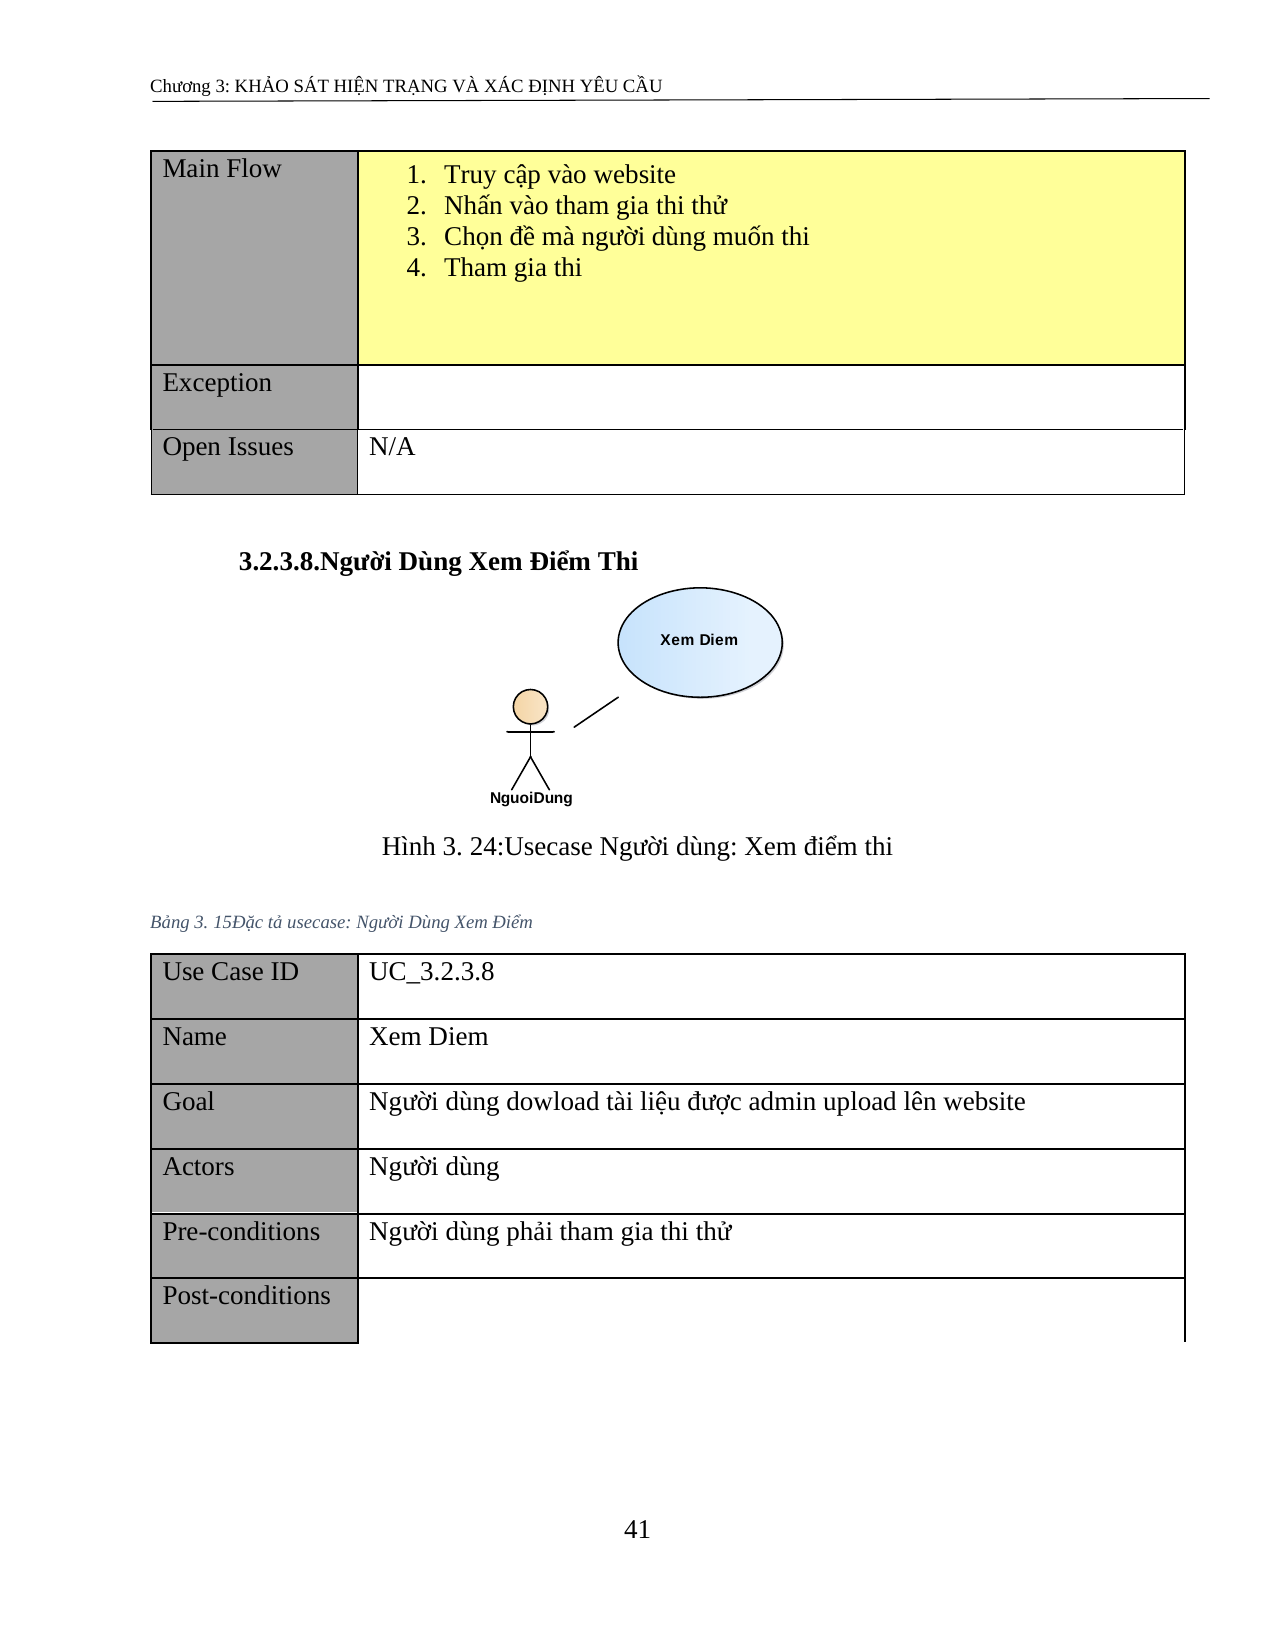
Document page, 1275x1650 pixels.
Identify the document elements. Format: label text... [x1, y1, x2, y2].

text Hình 3. 24:Usecase Người dùng: Xem điểm thi [150, 829, 1125, 861]
table_cell Exception [152, 366, 357, 429]
table_cell Truy cập vào website Nhấn vào tham gia thi thử Chọn đề mà người dùng muốn thi Tham gia thi [359, 152, 1184, 364]
table_cell Goal [152, 1085, 357, 1148]
table_header Use Case ID [152, 955, 357, 1018]
table_cell Main Flow [152, 152, 357, 364]
table_cell [359, 366, 1184, 429]
text Bảng 3. 15Đặc tả usecase: Người Dùng Xem Điểm [150, 911, 1125, 932]
table_cell Người dùng [359, 1150, 1184, 1212]
subtitle 3.2.3.8.Người Dùng Xem Điểm Thi [239, 545, 1125, 576]
table_cell N/A [358, 429, 1184, 494]
table_cell Xem Diem [359, 1020, 1184, 1083]
table_cell Post-conditions [152, 1279, 357, 1342]
table_cell Name [152, 1020, 357, 1083]
table_header UC_3.2.3.8 [359, 955, 1184, 1018]
table_cell Pre-conditions [152, 1215, 357, 1277]
table_cell Actors [152, 1150, 357, 1212]
table_cell [359, 1279, 1184, 1342]
table_cell Người dùng dowload tài liệu được admin upload lên website [359, 1085, 1184, 1148]
table_cell Open Issues [152, 430, 357, 494]
table_cell Người dùng phải tham gia thi thử [359, 1215, 1184, 1277]
